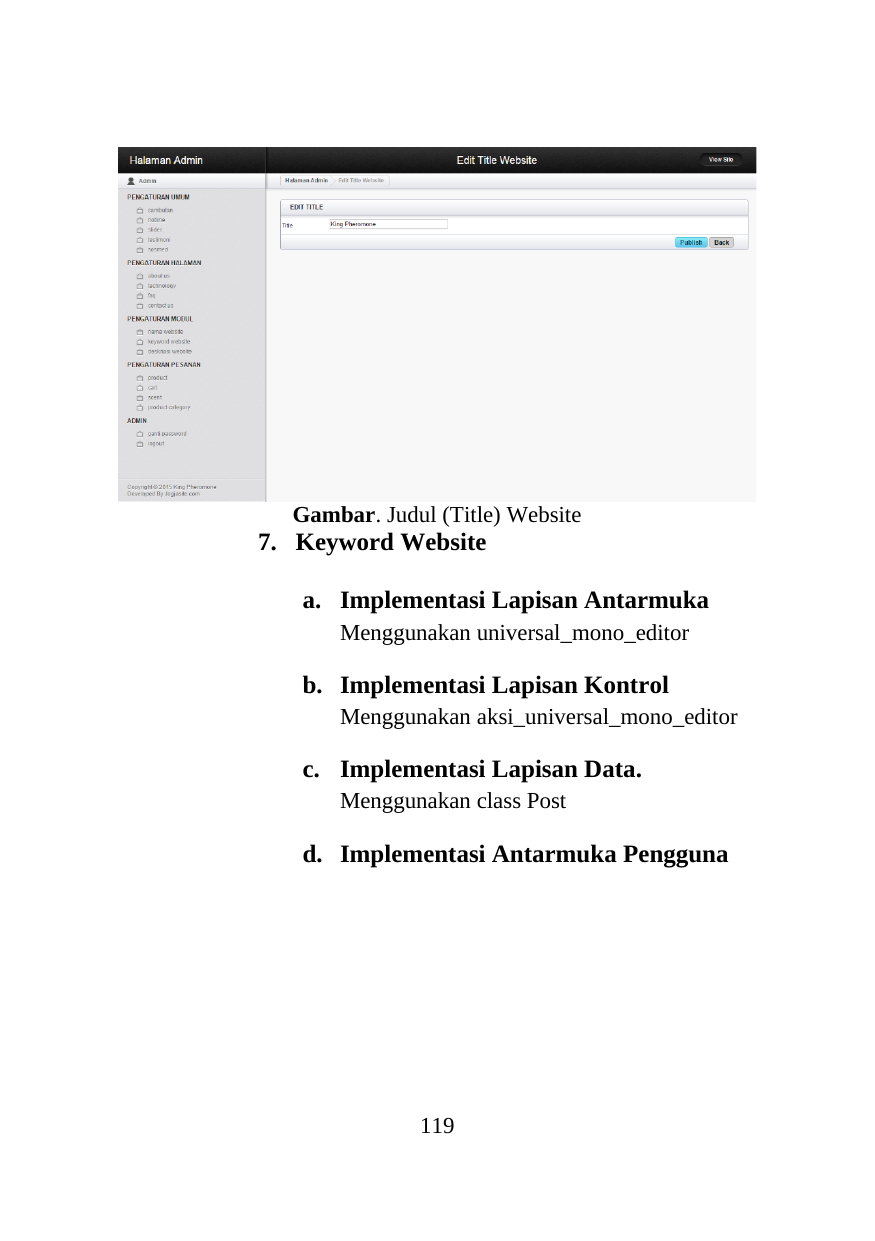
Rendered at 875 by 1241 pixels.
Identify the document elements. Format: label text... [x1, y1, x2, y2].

text Menggunakan class Post [340, 787, 756, 814]
text Menggunakan aksi_universal_mono_editor [340, 703, 756, 729]
subtitle Implementasi Antarmuka Pengguna [302, 839, 756, 867]
list Keyword Website [258, 527, 756, 556]
picture [118, 147, 757, 502]
text Gambar. Judul (Title) Website [118, 502, 756, 527]
subtitle Implementasi Lapisan Kontrol [302, 670, 756, 699]
subtitle Implementasi Lapisan Data. [302, 754, 756, 783]
text Menggunakan universal_mono_editor [340, 618, 756, 645]
subtitle Implementasi Lapisan Antarmuka [302, 586, 756, 614]
